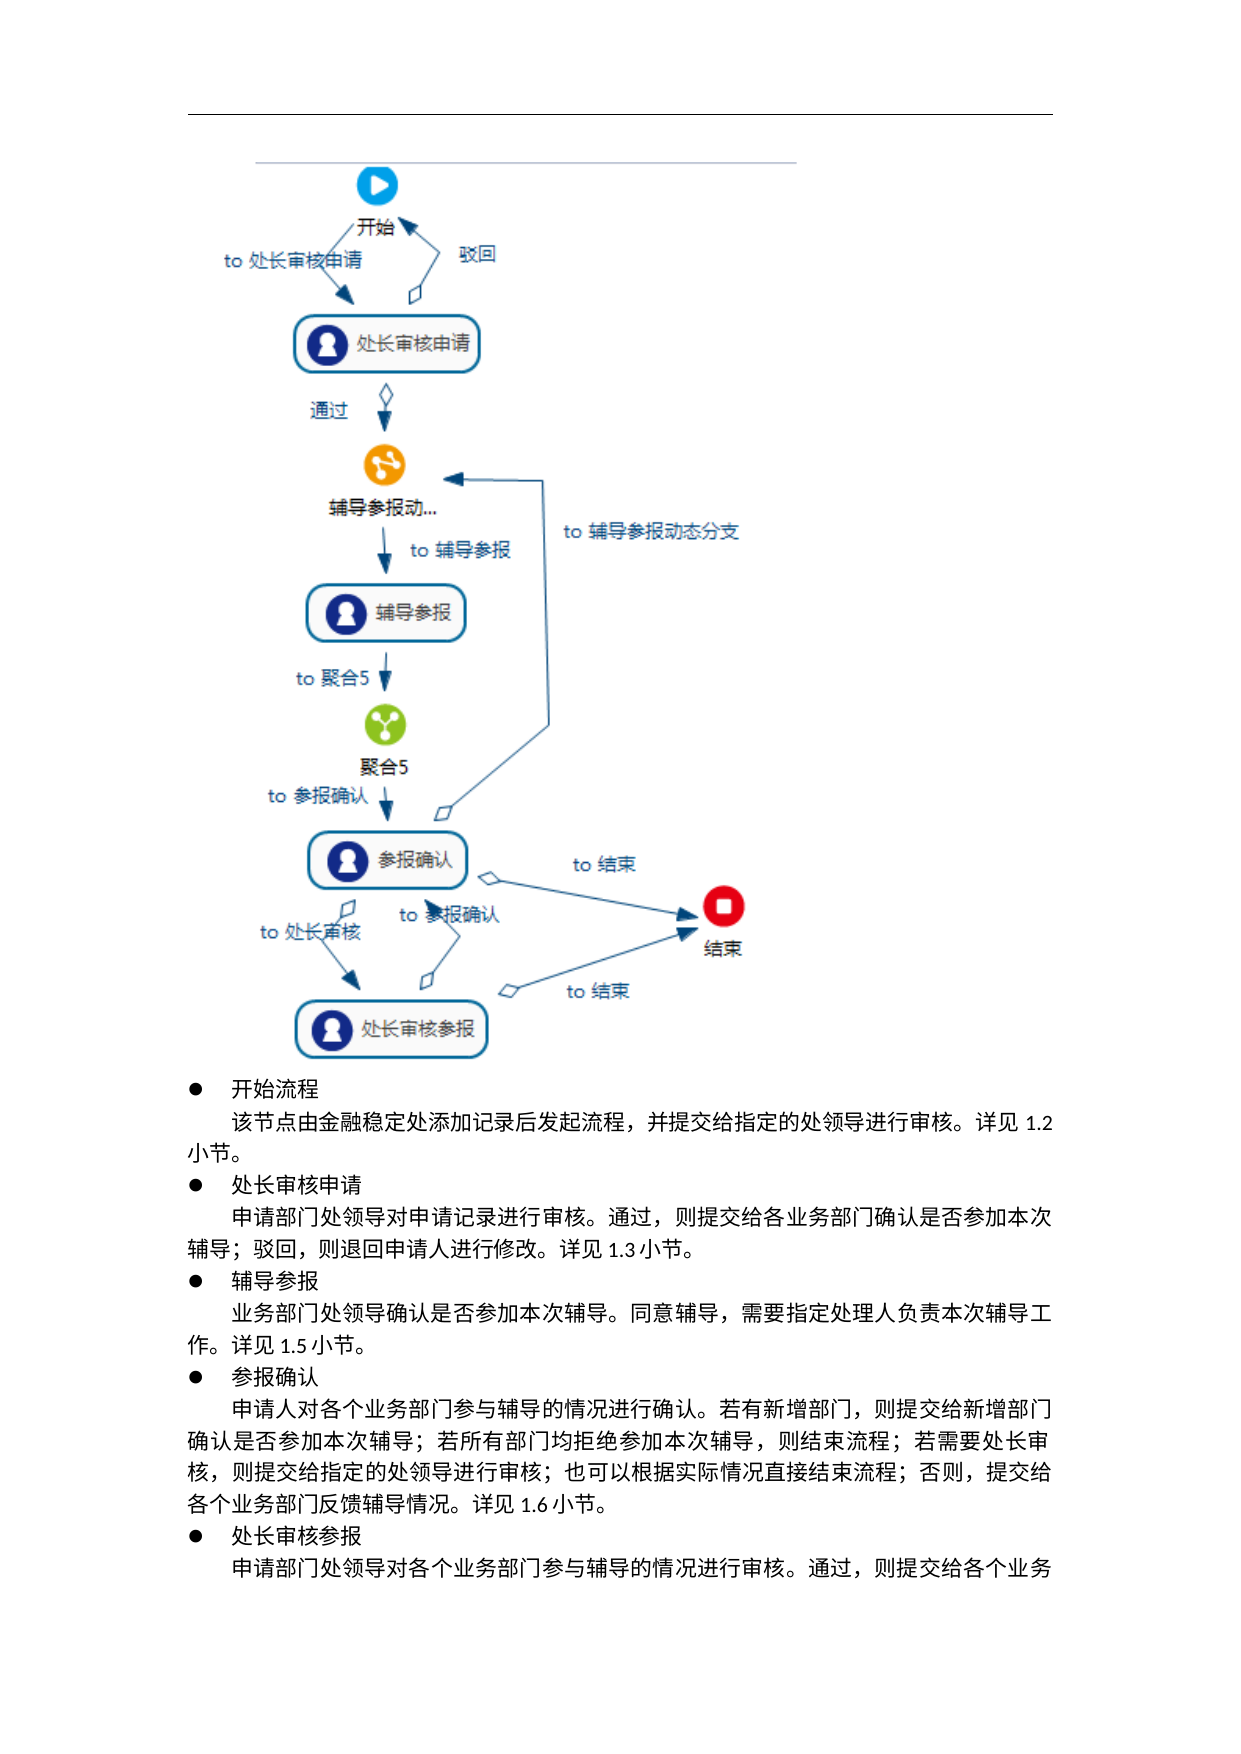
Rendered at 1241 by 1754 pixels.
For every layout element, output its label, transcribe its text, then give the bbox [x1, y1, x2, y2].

list 辅导参报 [187, 1264, 1053, 1296]
list 业务部门处领导确认是否参加本次辅导。同意辅导，需要指定处理人负责本次辅导工作。详见1.5小节。 [187, 1296, 1053, 1359]
list 处长审核申请 [187, 1168, 1053, 1200]
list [187, 1551, 1053, 1583]
list 开始流程 [187, 1072, 1053, 1104]
list 申请人对各个业务部门参与辅导的情况进行确认。若有新增部门，则提交给新增部门确认是否参加本次辅导；若所有部门均拒绝参加本次辅导，则结束流程；若需要处长审核，则提交给指定的处领导进行审核；也可以根据实际情况直接结束流程；否则，提交给各个业务部门反馈辅导情况。详见1.6小节。 [187, 1392, 1053, 1519]
list 申请部门处领导对申请记录进行审核。通过，则提交给各业务部门确认是否参加本次辅导；驳回，则退回申请人进行修改。详见1.3小节。 [187, 1200, 1053, 1264]
picture [187, 162, 797, 1067]
list 参报确认 [187, 1359, 1053, 1392]
list 该节点由金融稳定处添加记录后发起流程，并提交给指定的处领导进行审核。详见1.2小节。 [187, 1104, 1053, 1168]
list 处长审核参报 [187, 1519, 1053, 1551]
